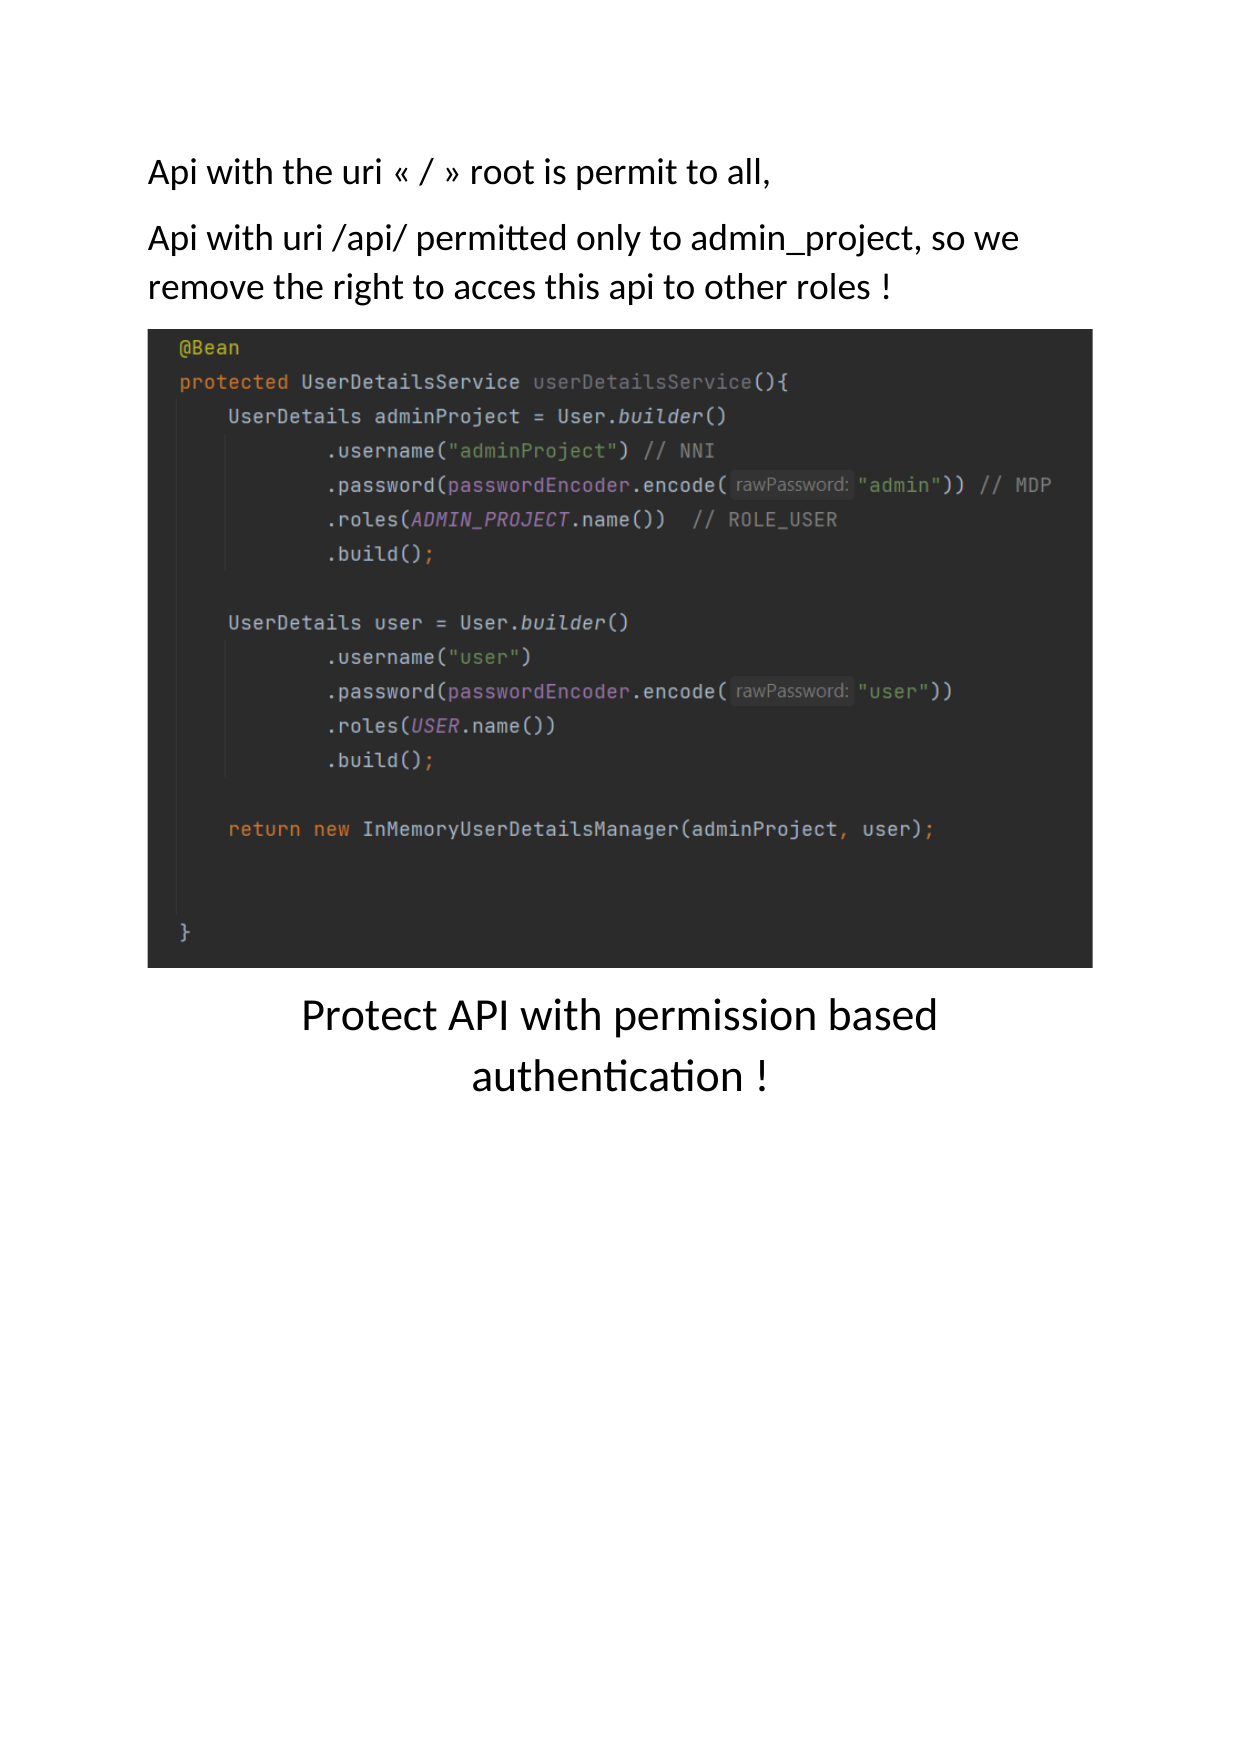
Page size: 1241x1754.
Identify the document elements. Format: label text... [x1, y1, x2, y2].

text Protect API with permission based authentication ! [148, 986, 1093, 1103]
picture [147, 329, 1093, 968]
text Api with the uri « / » root is permit to all, [148, 148, 1093, 193]
text Api with uri /api/ permitted only to admin_project, so we remove the right to acces this api to other roles ! [148, 214, 1093, 309]
